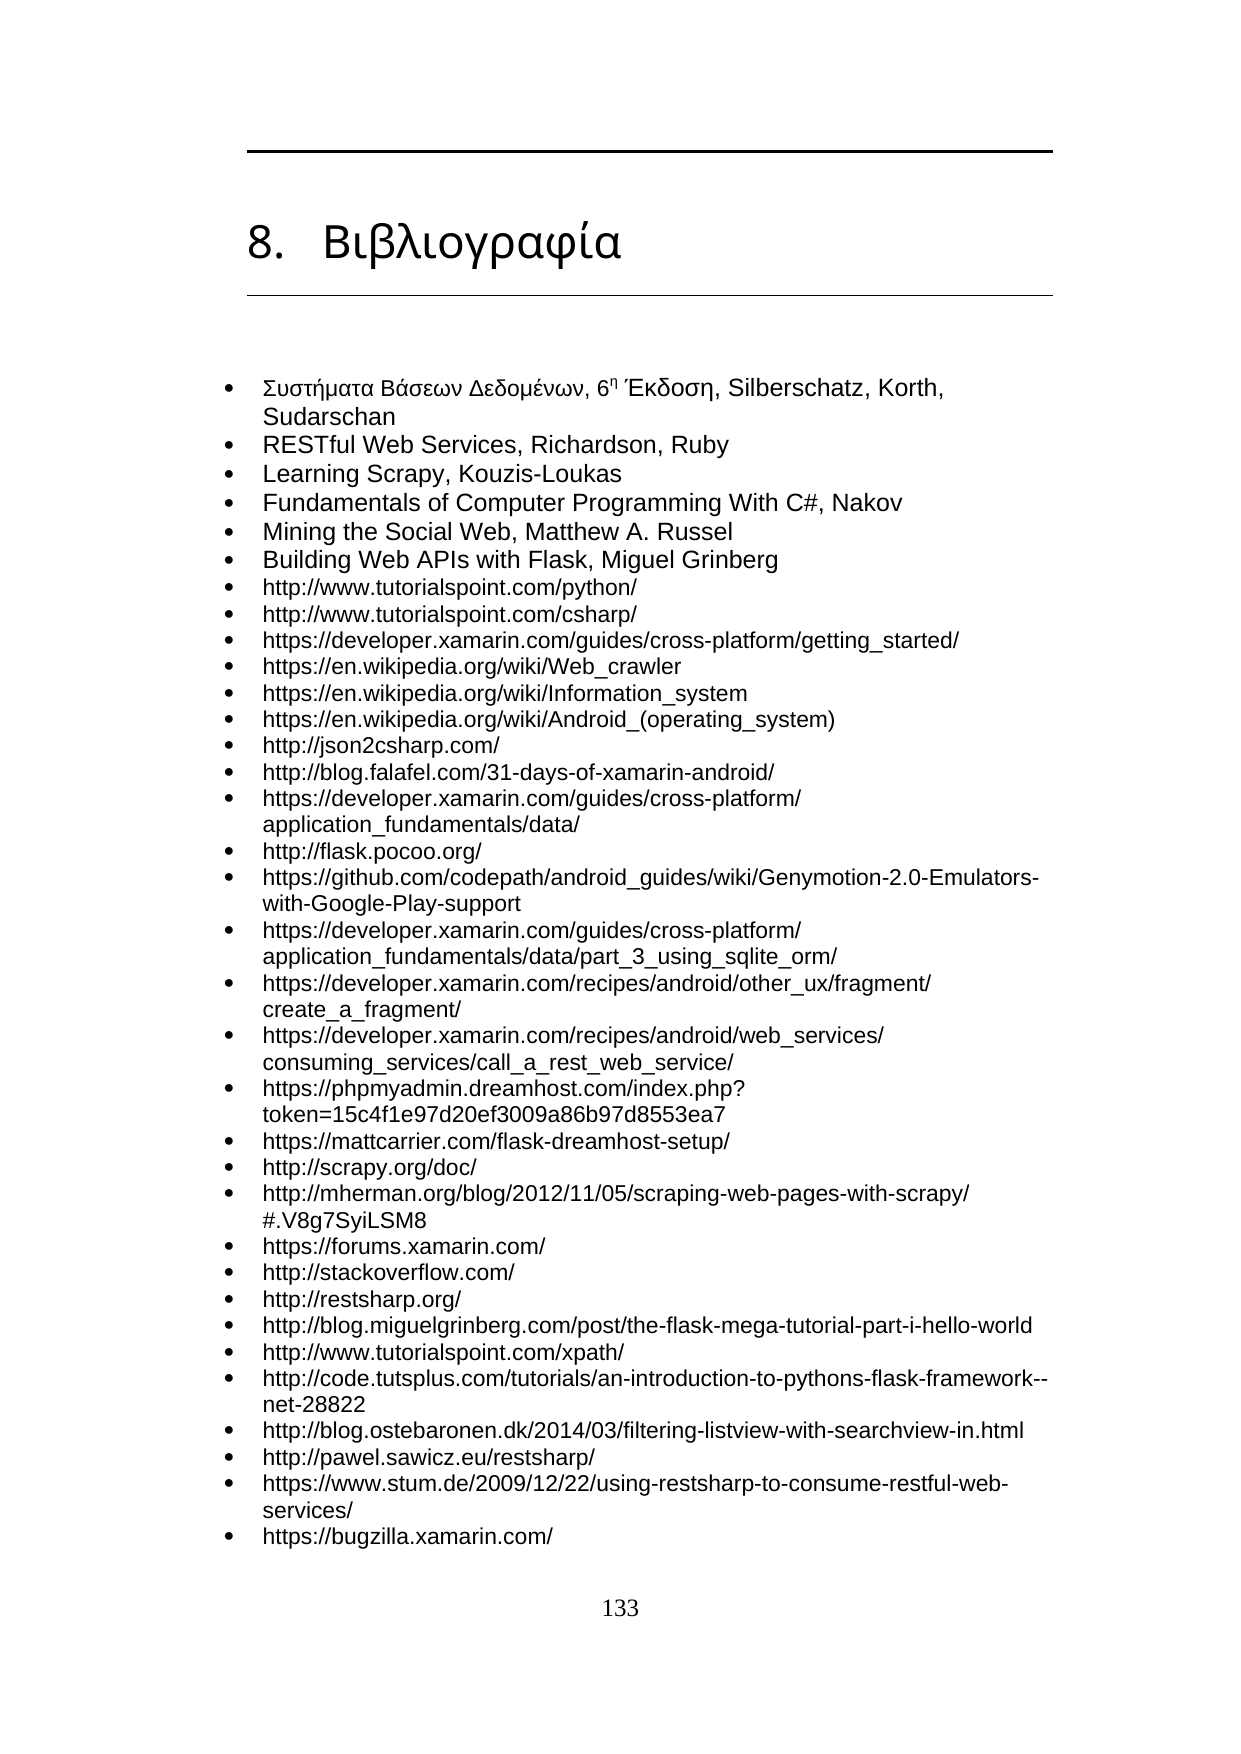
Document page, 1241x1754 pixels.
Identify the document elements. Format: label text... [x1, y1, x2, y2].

list http://stackoverflow.com/ [225, 1259, 1053, 1286]
list https://phpmyadmin.dreamhost.com/index.php?token=15c4f1e97d20ef3009a86b97d8553ea7 [225, 1075, 1053, 1128]
list https://developer.xamarin.com/guides/cross-platform/application_fundamentals/data/part_3_using_sqlite_orm/ [225, 917, 1053, 969]
list https://en.wikipedia.org/wiki/Android_(operating_system) [225, 706, 1053, 732]
list http://json2csharp.com/ [225, 732, 1053, 759]
list http://scrapy.org/doc/ [225, 1154, 1053, 1180]
subtitle Βιβλιογραφία [247, 153, 1053, 295]
list https://github.com/codepath/android_guides/wiki/Genymotion-2.0-Emulators-with-Google-Play-support [225, 864, 1053, 917]
list http://flask.pocoo.org/ [225, 838, 1053, 864]
list http://code.tutsplus.com/tutorials/an-introduction-to-pythons-flask-framework--net-28822 [225, 1365, 1053, 1417]
list https://www.stum.de/2009/12/22/using-restsharp-to-consume-restful-web-services/ [225, 1470, 1053, 1523]
list http://blog.falafel.com/31-days-of-xamarin-android/ [225, 759, 1053, 785]
list https://developer.xamarin.com/guides/cross-platform/getting_started/ [225, 627, 1053, 653]
list http://restsharp.org/ [225, 1286, 1053, 1312]
list https://en.wikipedia.org/wiki/Web_crawler [225, 653, 1053, 679]
list https://forums.xamarin.com/ [225, 1233, 1053, 1259]
list Mining the Social Web, Matthew A. Russel [225, 517, 1053, 545]
list Building Web APIs with Flask, Miguel Grinberg [225, 545, 1053, 574]
list Συστήματα Βάσεων Δεδομένων, 6η Έκδοση, Silberschatz, Korth, Sudarschan [225, 373, 1053, 430]
list https://bugzilla.xamarin.com/ [225, 1523, 1053, 1549]
list http://www.tutorialspoint.com/csharp/ [225, 601, 1053, 627]
list https://mattcarrier.com/flask-dreamhost-setup/ [225, 1128, 1053, 1154]
list http://www.tutorialspoint.com/xpath/ [225, 1338, 1053, 1365]
list Learning Scrapy, Kouzis-Loukas [225, 459, 1053, 488]
list http://mherman.org/blog/2012/11/05/scraping-web-pages-with-scrapy/#.V8g7SyiLSM8 [225, 1180, 1053, 1233]
list https://en.wikipedia.org/wiki/Information_system [225, 679, 1053, 706]
list https://developer.xamarin.com/guides/cross-platform/application_fundamentals/data/ [225, 785, 1053, 838]
list RESTful Web Services, Richardson, Ruby [225, 430, 1053, 459]
list http://pawel.sawicz.eu/restsharp/ [225, 1444, 1053, 1470]
list Fundamentals of Computer Programming With C#, Nakov [225, 488, 1053, 517]
list http://blog.miguelgrinberg.com/post/the-flask-mega-tutorial-part-i-hello-world [225, 1312, 1053, 1338]
list https://developer.xamarin.com/recipes/android/web_services/consuming_services/call_a_rest_web_service/ [225, 1022, 1053, 1075]
list http://blog.ostebaronen.dk/2014/03/filtering-listview-with-searchview-in.html [225, 1417, 1053, 1444]
list https://developer.xamarin.com/recipes/android/other_ux/fragment/create_a_fragment/ [225, 969, 1053, 1022]
list http://www.tutorialspoint.com/python/ [225, 574, 1053, 601]
